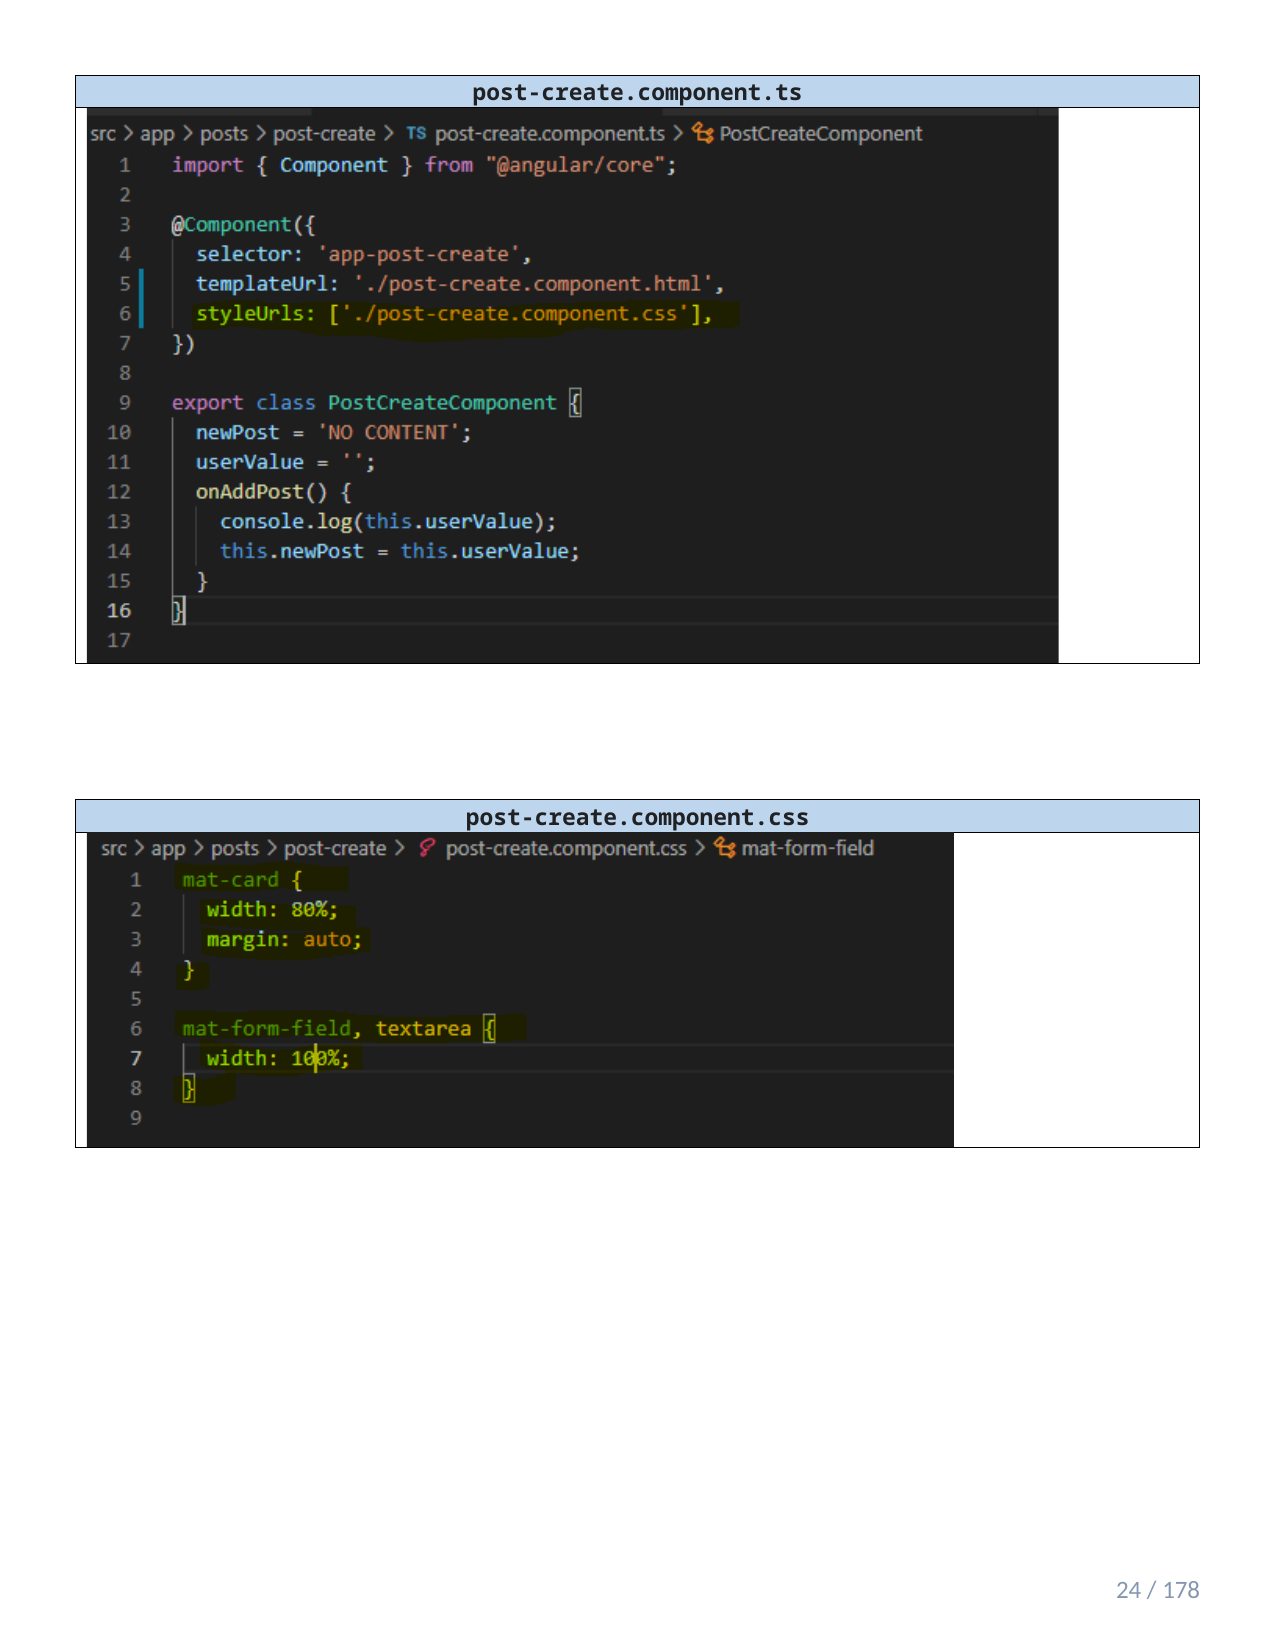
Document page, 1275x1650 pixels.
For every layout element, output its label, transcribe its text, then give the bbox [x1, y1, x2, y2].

table_header post-create.component.css [76, 800, 1199, 832]
table_cell [1059, 108, 1199, 663]
table_cell [76, 108, 86, 663]
table_header post-create.component.ts [76, 76, 1199, 107]
picture [86, 108, 1059, 663]
picture [86, 832, 954, 1147]
table_cell [76, 833, 86, 1147]
table_cell [954, 833, 1199, 1147]
